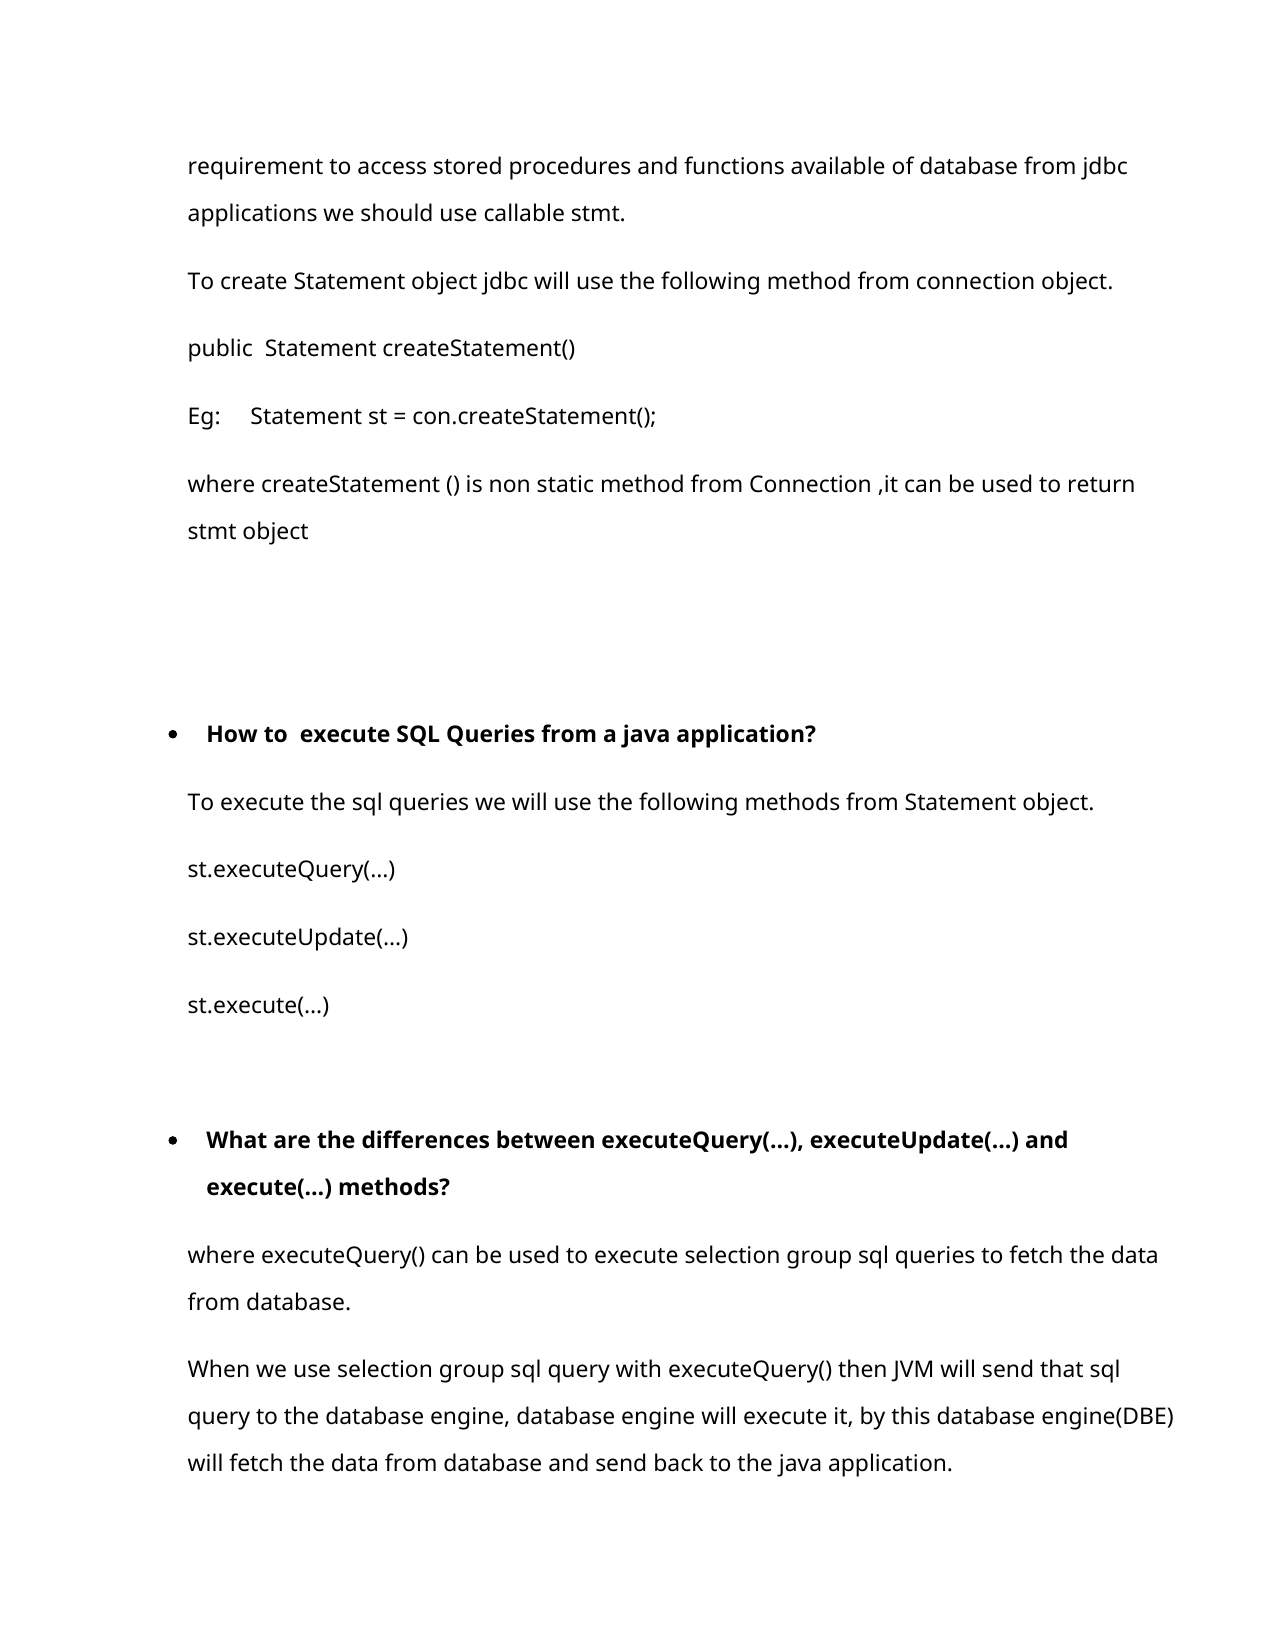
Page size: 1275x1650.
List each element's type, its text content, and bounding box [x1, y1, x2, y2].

text st.executeQuery(…) [187, 853, 1181, 884]
text To execute the sql queries we will use the following methods from Statement object. [187, 785, 1181, 817]
text To create Statement object jdbc will use the following method from connection object. [187, 264, 1181, 296]
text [187, 150, 1181, 228]
text Eg: Statement st = con.createStatement(); [187, 400, 1181, 431]
text where createStatement () is non static method from Connection ,it can be used to return stmt object [187, 468, 1181, 546]
text where executeQuery() can be used to execute selection group sql queries to fetch the data from database. [187, 1238, 1181, 1317]
list What are the differences between executeQuery(…), executeUpdate(…) and execute(…) methods? [169, 1124, 1181, 1202]
text When we use selection group sql query with executeQuery() then JVM will send that sql query to the database engine, database engine will execute it, by this database engine(DBE) will fetch the data from database and send back to the java application. [187, 1353, 1181, 1478]
text st.executeUpdate(…) [187, 921, 1181, 952]
text public Statement createStatement() [187, 332, 1181, 363]
list How to execute SQL Queries from a java application? [169, 718, 1181, 749]
text st.execute(…) [187, 988, 1181, 1020]
